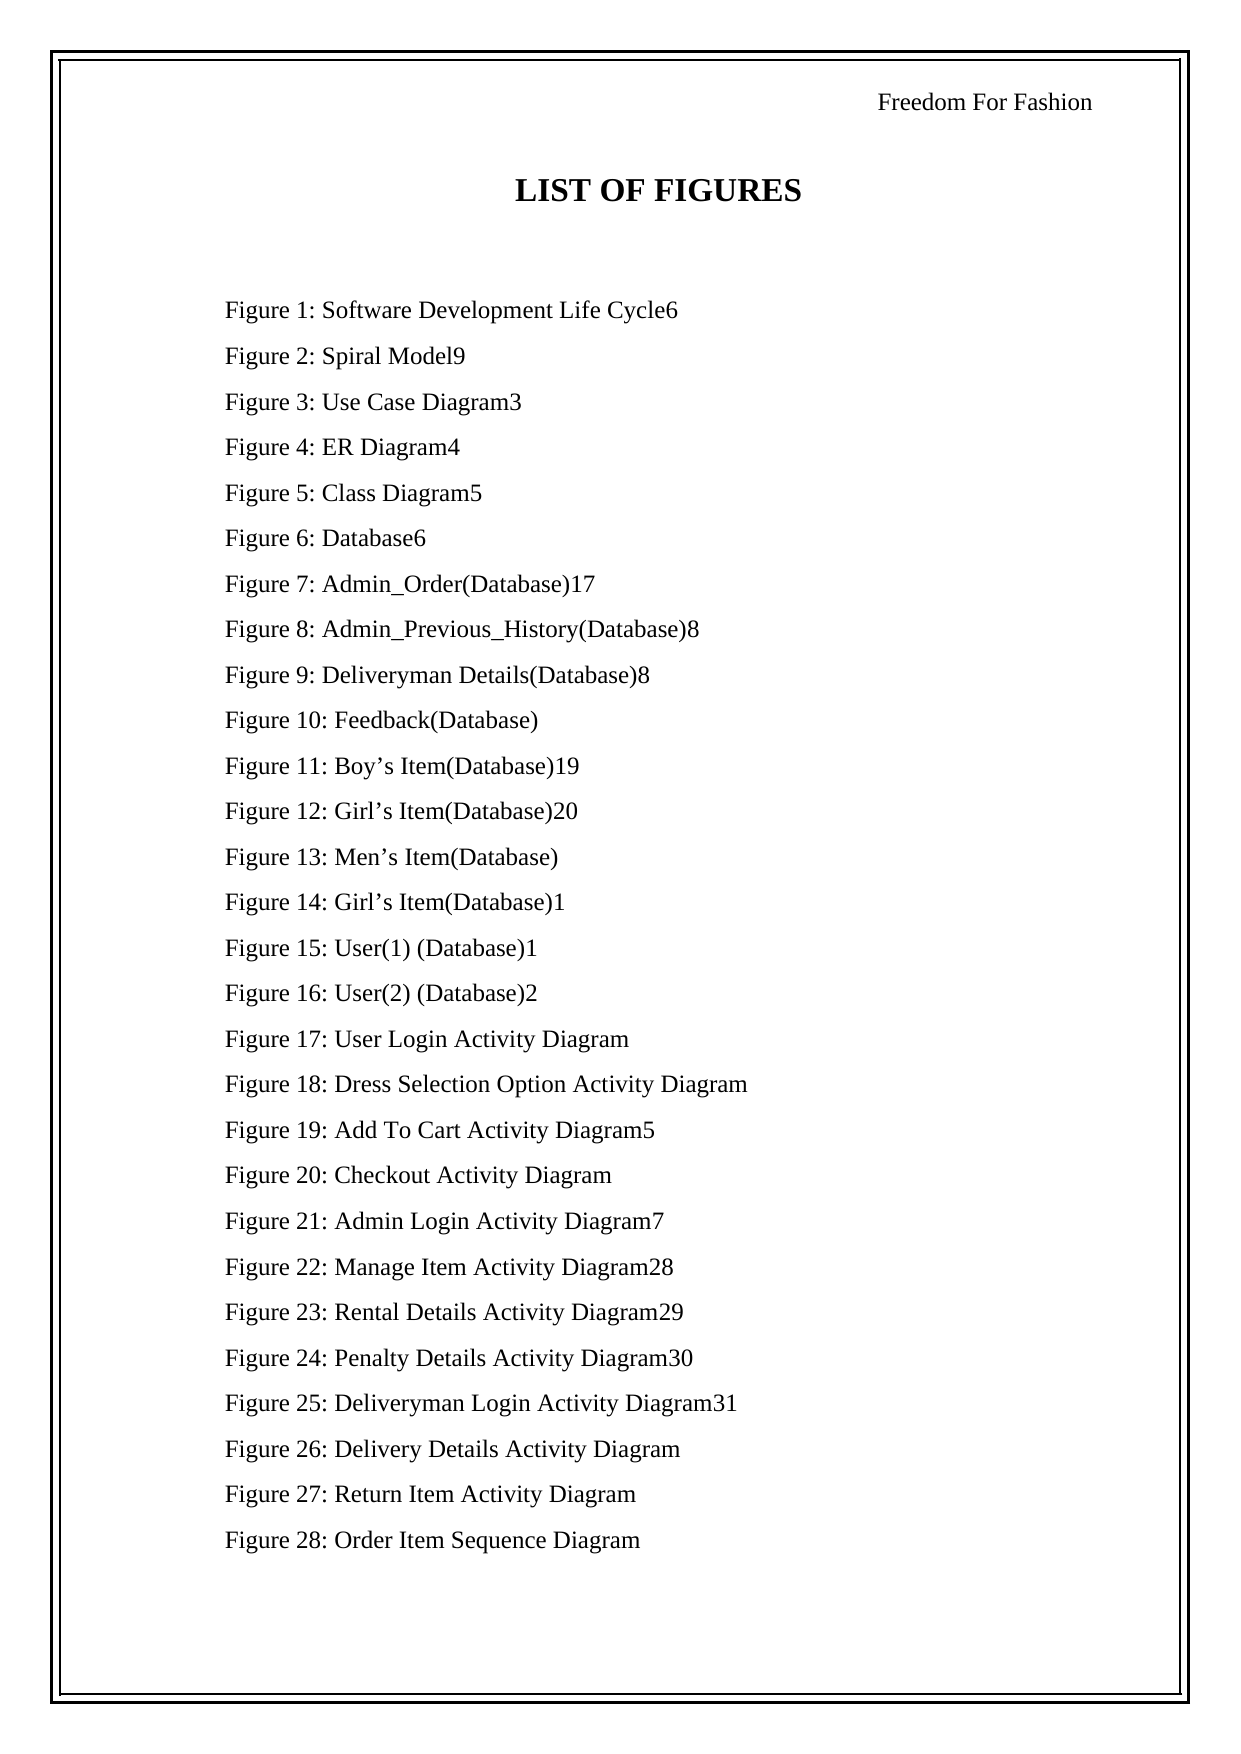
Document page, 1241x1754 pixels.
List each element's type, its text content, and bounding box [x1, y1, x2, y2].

text Figure 7: Admin_Order(Database) 17 [224, 569, 1092, 597]
text Figure 27: Return Item Activity Diagram 33 [224, 1479, 1092, 1508]
text Figure 2: Spiral Model 9 [224, 341, 1092, 370]
text Figure 24: Penalty Details Activity Diagram 30 [224, 1343, 1092, 1371]
text Figure 1: Software Development Life Cycle 6 [224, 296, 1092, 324]
text Figure 6: Database 16 [224, 523, 1092, 552]
text LIST OF FIGURES [224, 170, 1092, 208]
text Figure 23: Rental Details Activity Diagram 29 [224, 1297, 1092, 1326]
text Figure 26: Delivery Details Activity Diagram 32 [224, 1434, 1092, 1462]
text Figure 3: Use Case Diagram 13 [224, 387, 1092, 415]
text Figure 11: Boy’s Item(Database) 19 [224, 751, 1092, 779]
text Figure 5: Class Diagram 15 [224, 478, 1092, 506]
text Figure 13: Men’s Item(Database) 20 [224, 842, 1092, 871]
text Figure 21: Admin Login Activity Diagram 27 [224, 1206, 1092, 1235]
text Figure 15: User(1) (Database) 21 [224, 933, 1092, 962]
text Figure 25: Deliveryman Login Activity Diagram 31 [224, 1388, 1092, 1417]
text Figure 16: User(2) (Database) 22 [224, 978, 1092, 1007]
text Figure 17: User Login Activity Diagram 23 [224, 1024, 1092, 1053]
text Figure 9: Deliveryman Details(Database) 18 [224, 660, 1092, 688]
text Figure 4: ER Diagram 14 [224, 432, 1092, 461]
text Figure 28: Order Item Sequence Diagram 34 [224, 1525, 1092, 1553]
text Figure 12: Girl’s Item(Database) 20 [224, 796, 1092, 825]
text Figure 20: Checkout Activity Diagram 26 [224, 1161, 1092, 1189]
text Figure 19: Add To Cart Activity Diagram 25 [224, 1115, 1092, 1144]
text Figure 8: Admin_Previous_History(Database) 18 [224, 614, 1092, 643]
text Figure 14: Girl’s Item(Database) 21 [224, 887, 1092, 916]
text Figure 10: Feedback(Database) 19 [224, 705, 1092, 734]
text Figure 22: Manage Item Activity Diagram 28 [224, 1252, 1092, 1280]
text Figure 18: Dress Selection Option Activity Diagram 24 [224, 1069, 1092, 1098]
